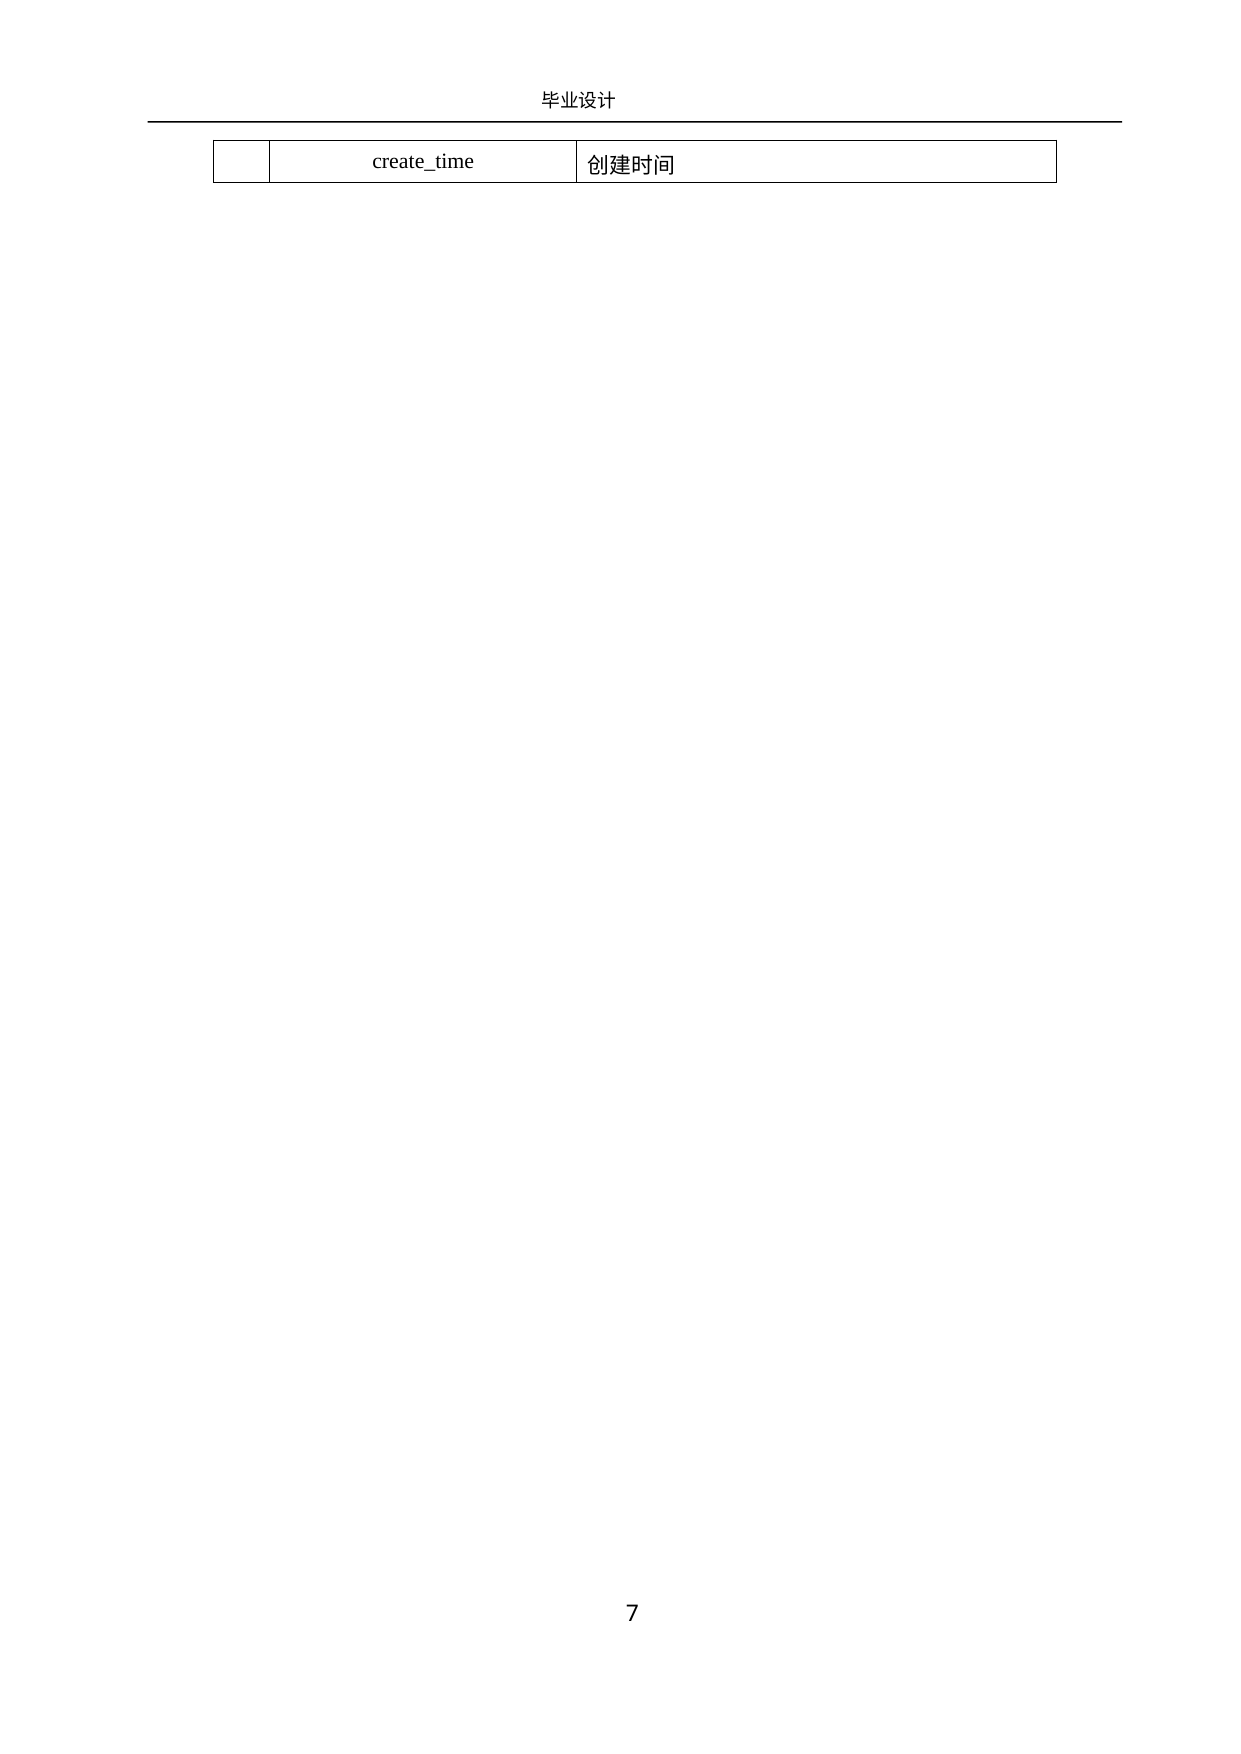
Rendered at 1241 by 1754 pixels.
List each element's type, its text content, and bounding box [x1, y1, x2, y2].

table_cell create_time [270, 141, 576, 182]
table_cell 创建时间 [577, 141, 1056, 182]
